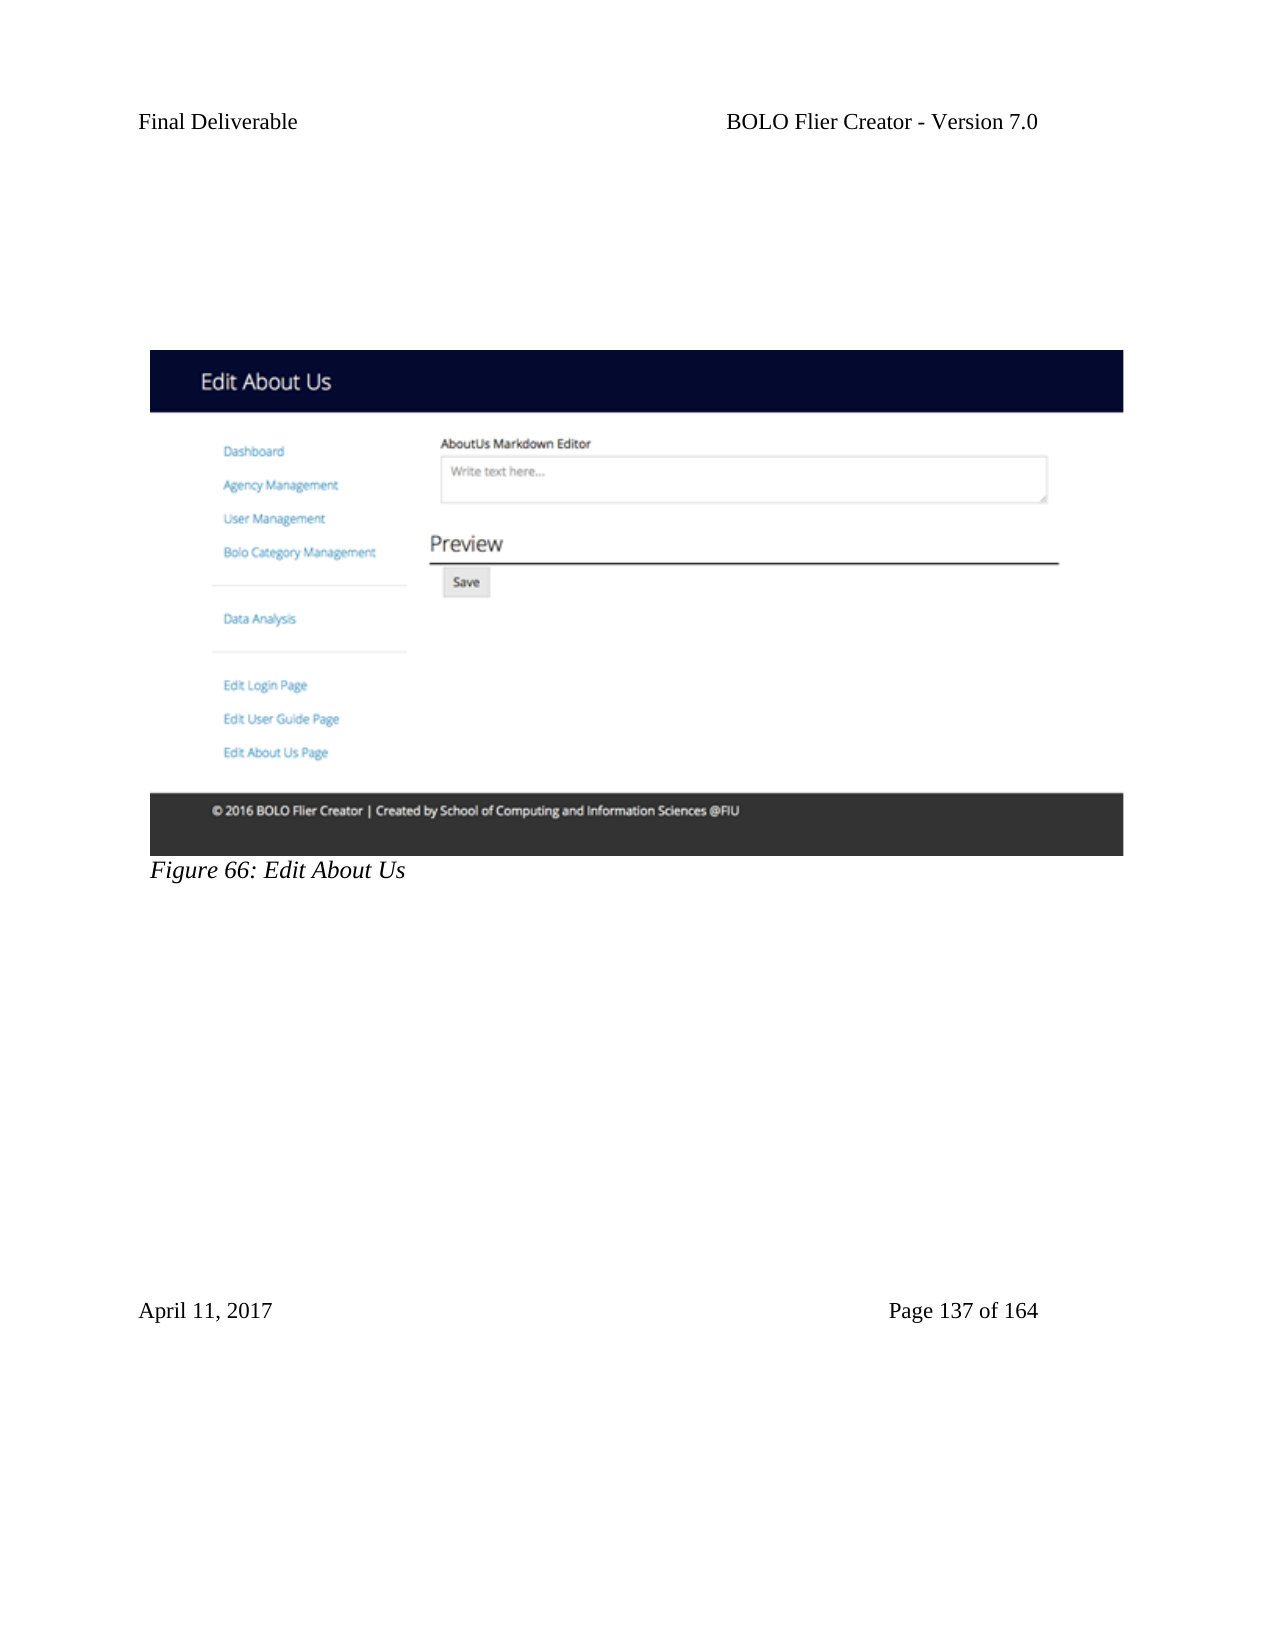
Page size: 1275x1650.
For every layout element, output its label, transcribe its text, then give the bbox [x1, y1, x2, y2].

picture [150, 350, 1124, 856]
text Figure 66: Edit About Us [150, 855, 1125, 884]
